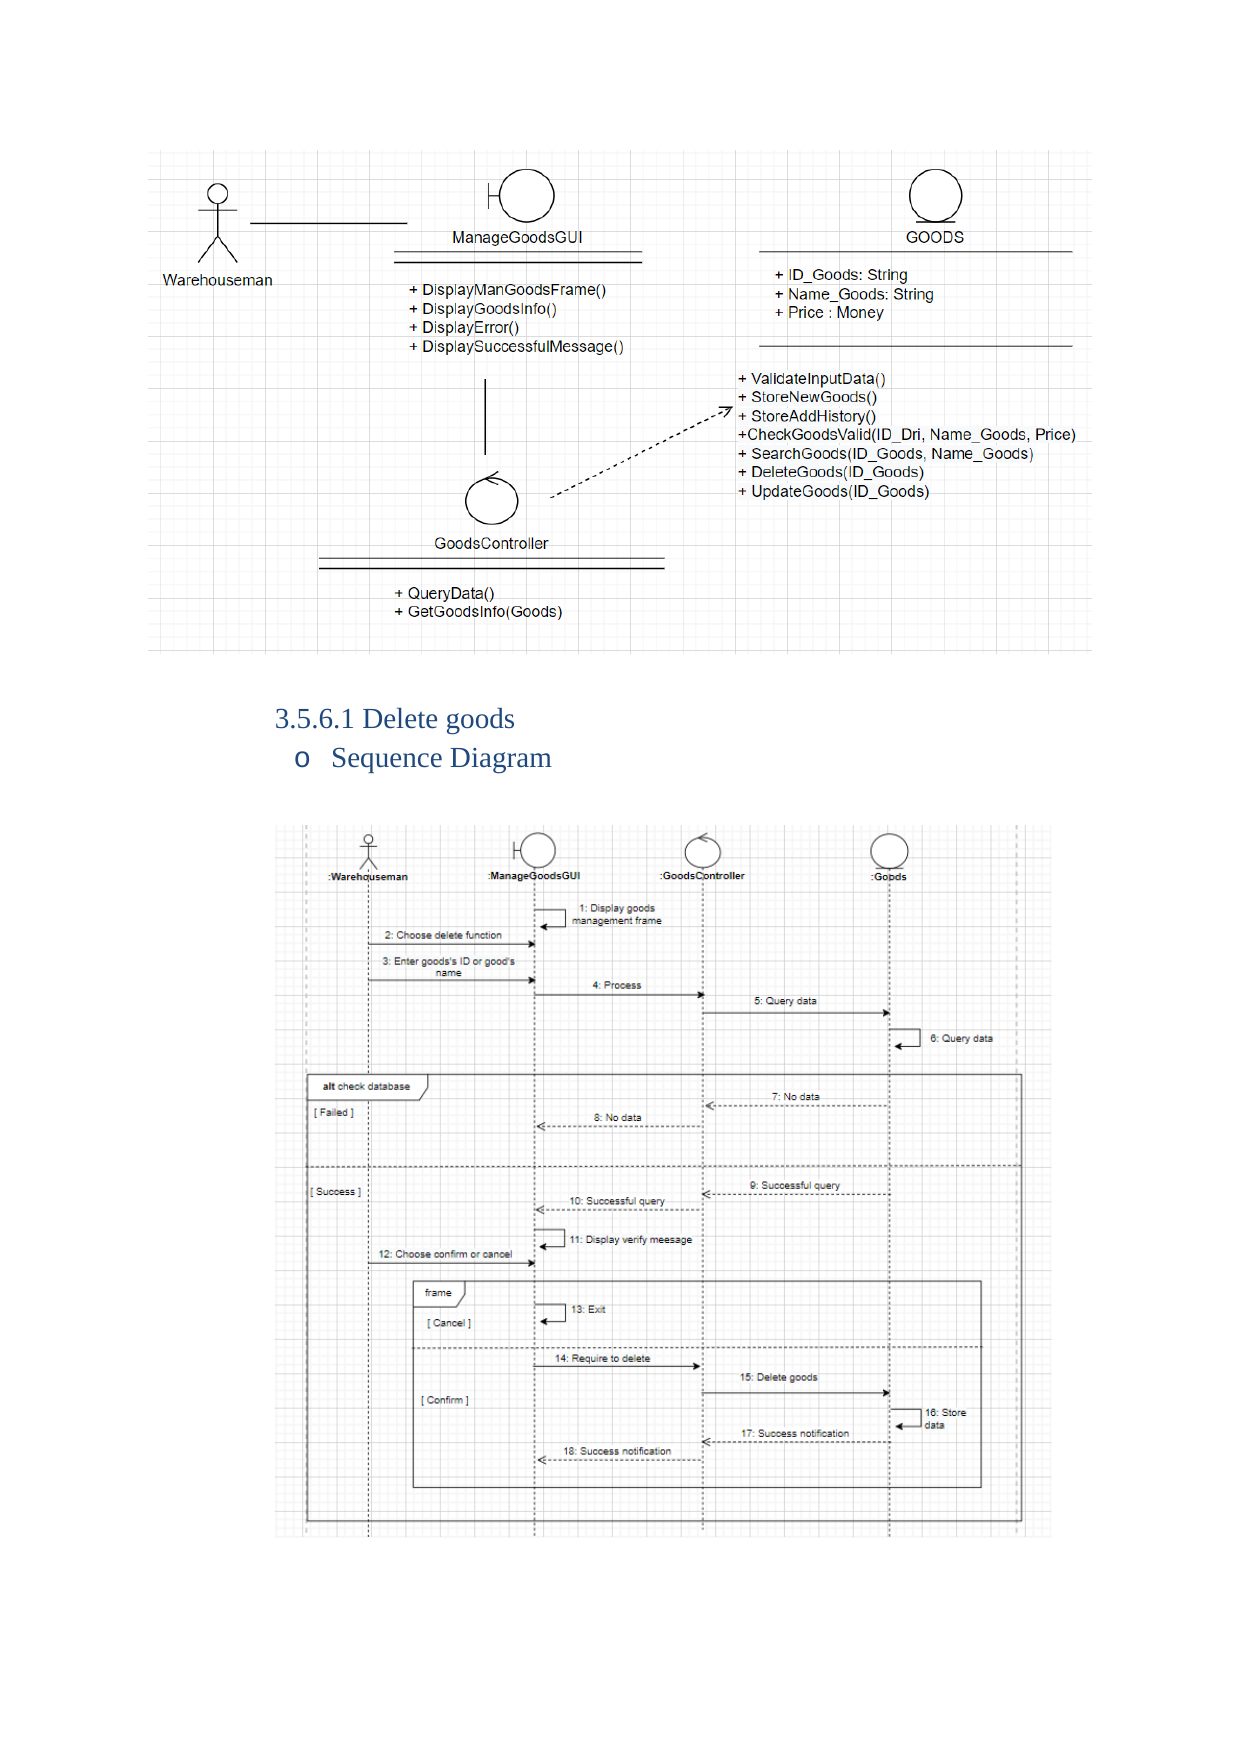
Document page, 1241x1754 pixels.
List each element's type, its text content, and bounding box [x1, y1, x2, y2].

picture [147, 150, 1092, 654]
list Sequence Diagram [293, 740, 1115, 776]
picture [274, 825, 1052, 1538]
text 3.5.6.1 Delete goods [199, 701, 1115, 735]
